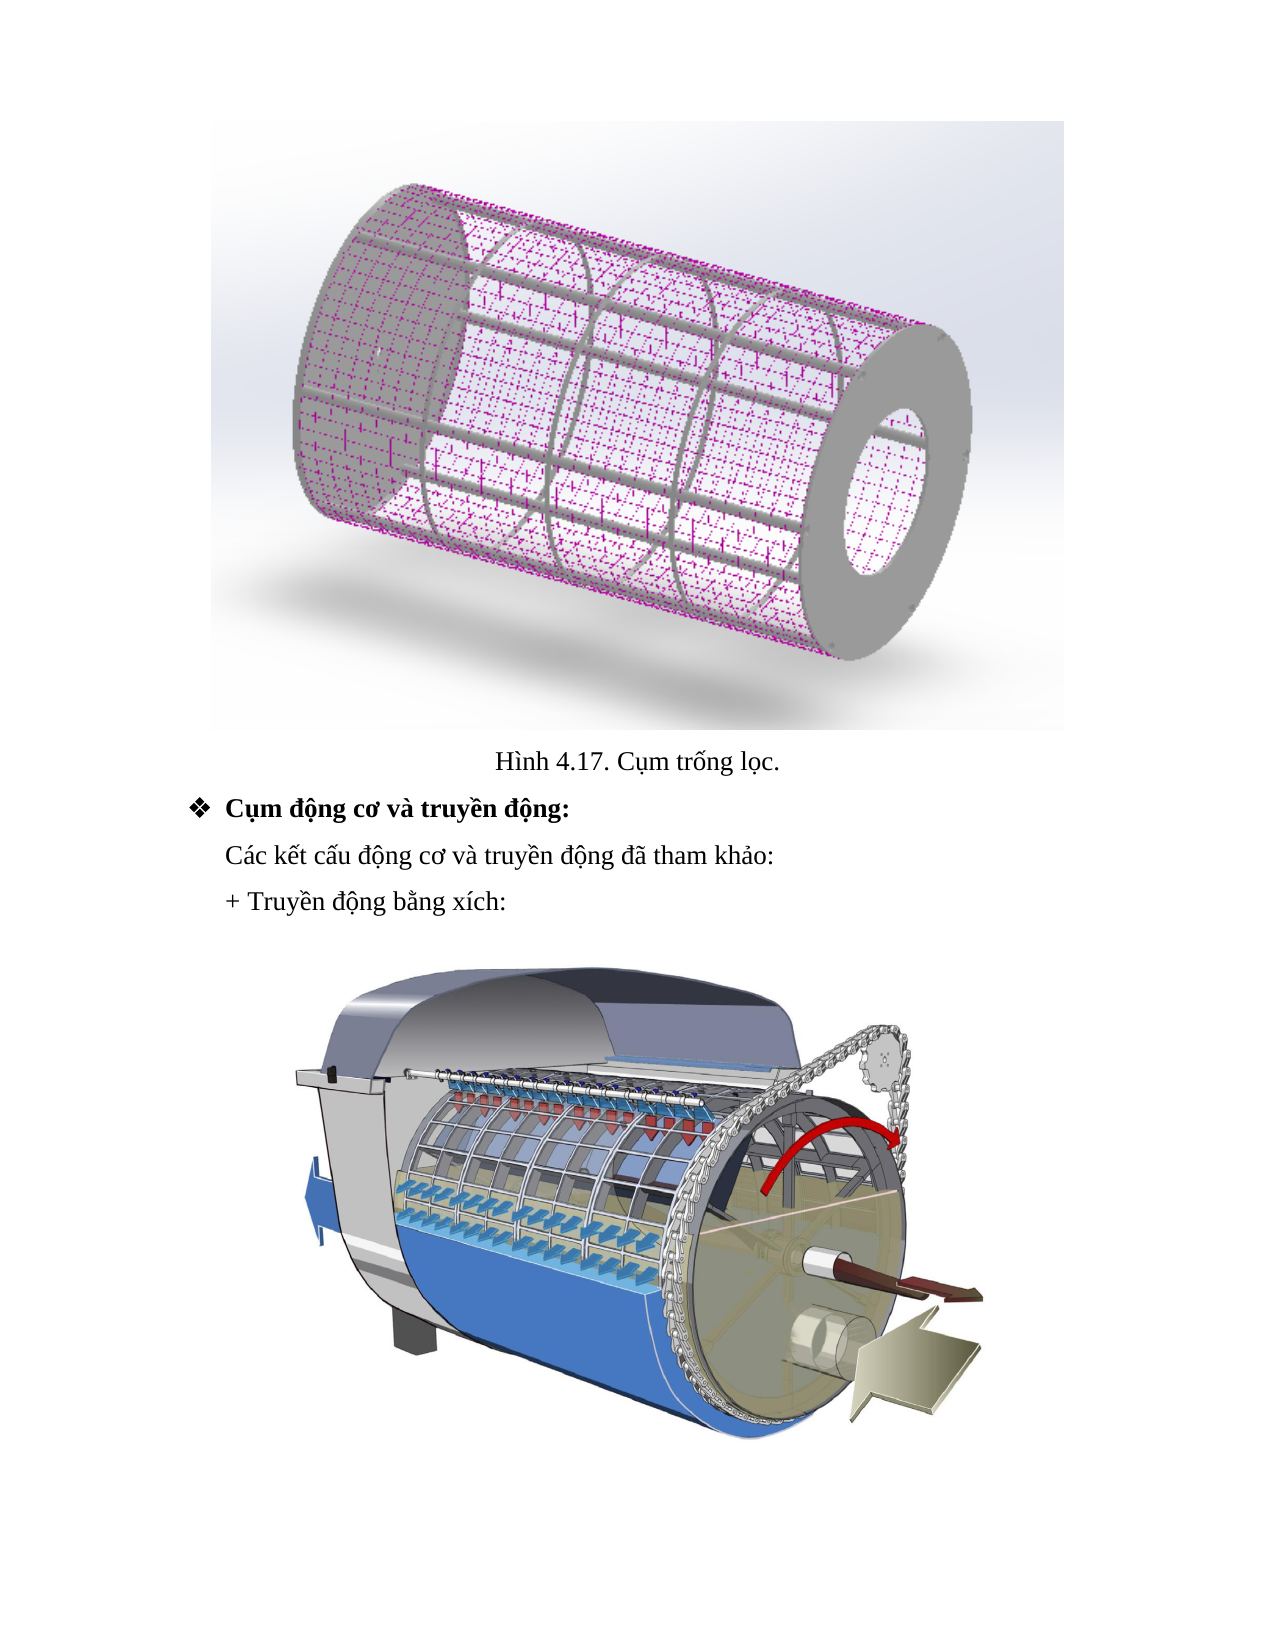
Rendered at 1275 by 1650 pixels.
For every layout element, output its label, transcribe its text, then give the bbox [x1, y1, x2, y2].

list Cụm động cơ và truyền động: [187, 792, 1125, 823]
list Hình 4.17. Cụm trống lọc. [150, 745, 1125, 776]
list + Truyền động bằng xích: [225, 885, 1125, 917]
list Các kết cấu động cơ và truyền động đã tham khảo: [225, 839, 1125, 870]
picture [211, 121, 1064, 730]
picture [278, 932, 997, 1477]
